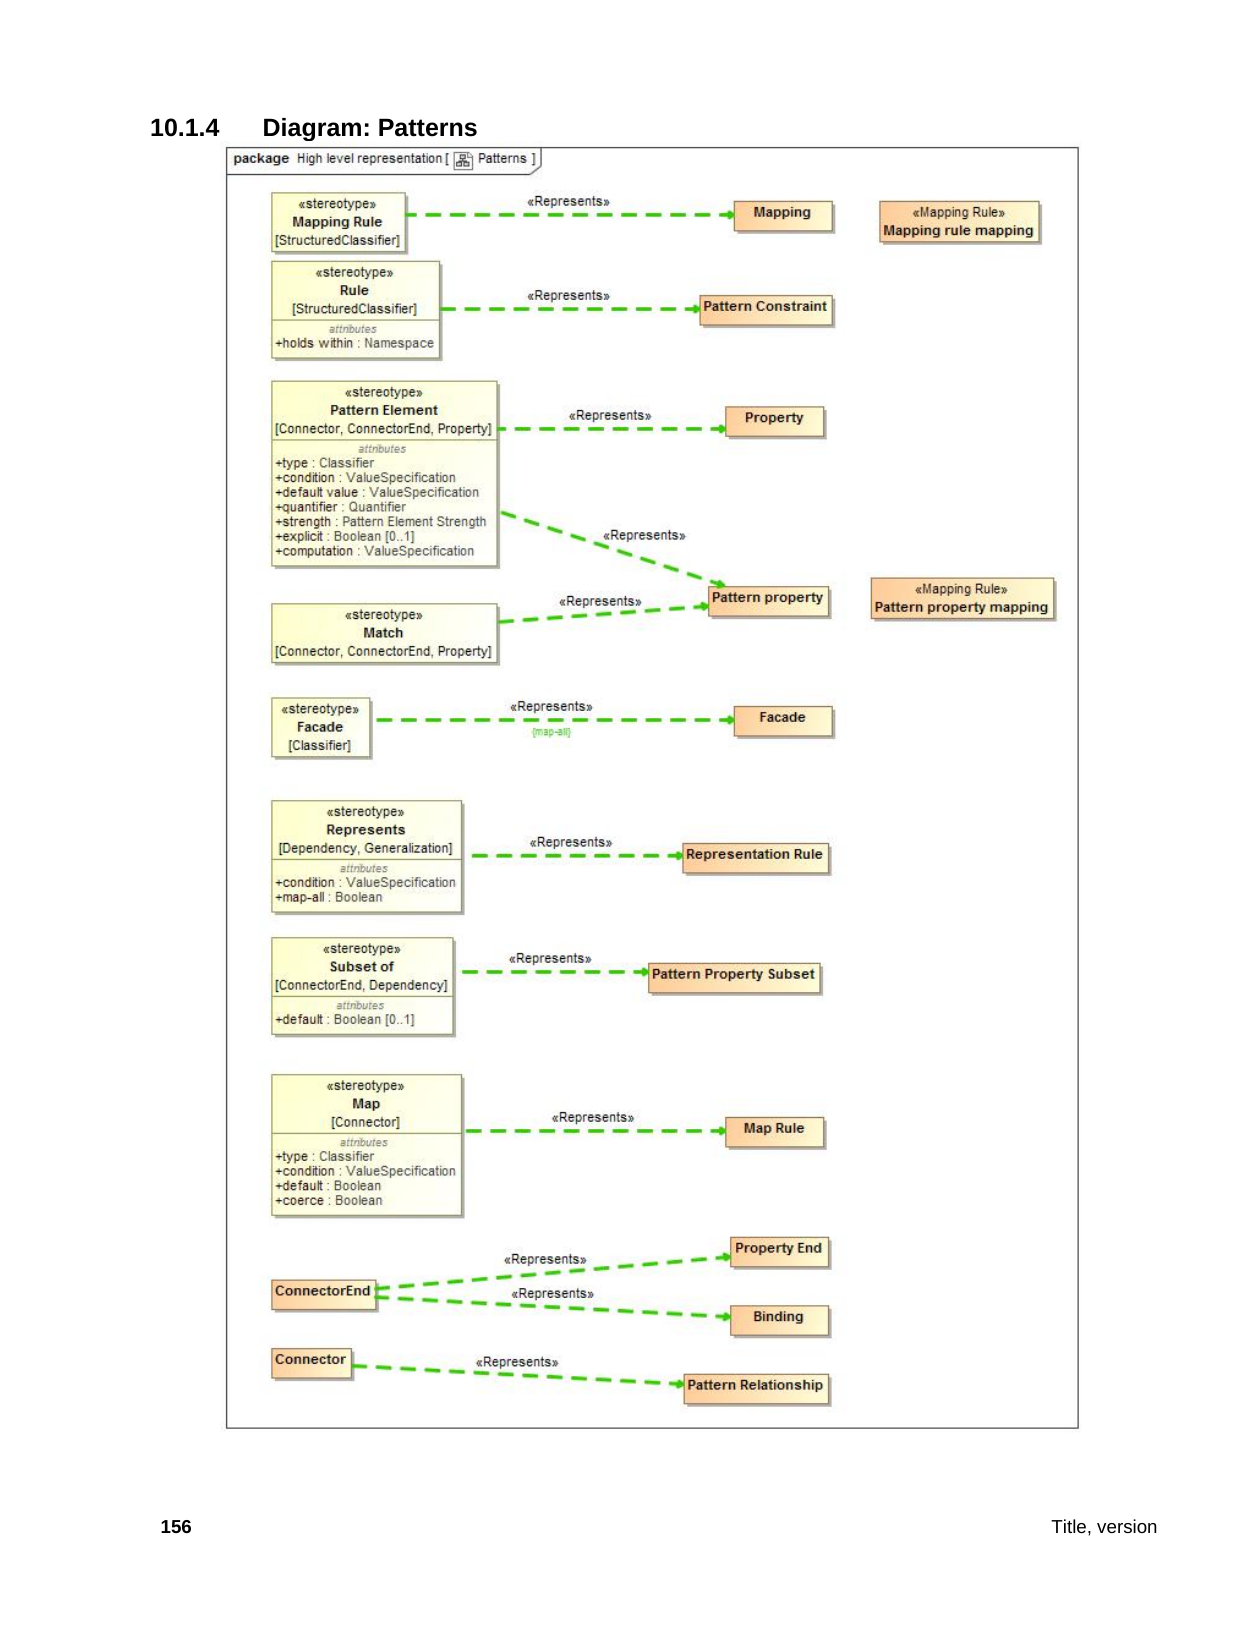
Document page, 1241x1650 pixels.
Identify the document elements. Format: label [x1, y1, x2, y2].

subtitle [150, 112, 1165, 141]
picture [220, 141, 1096, 1446]
